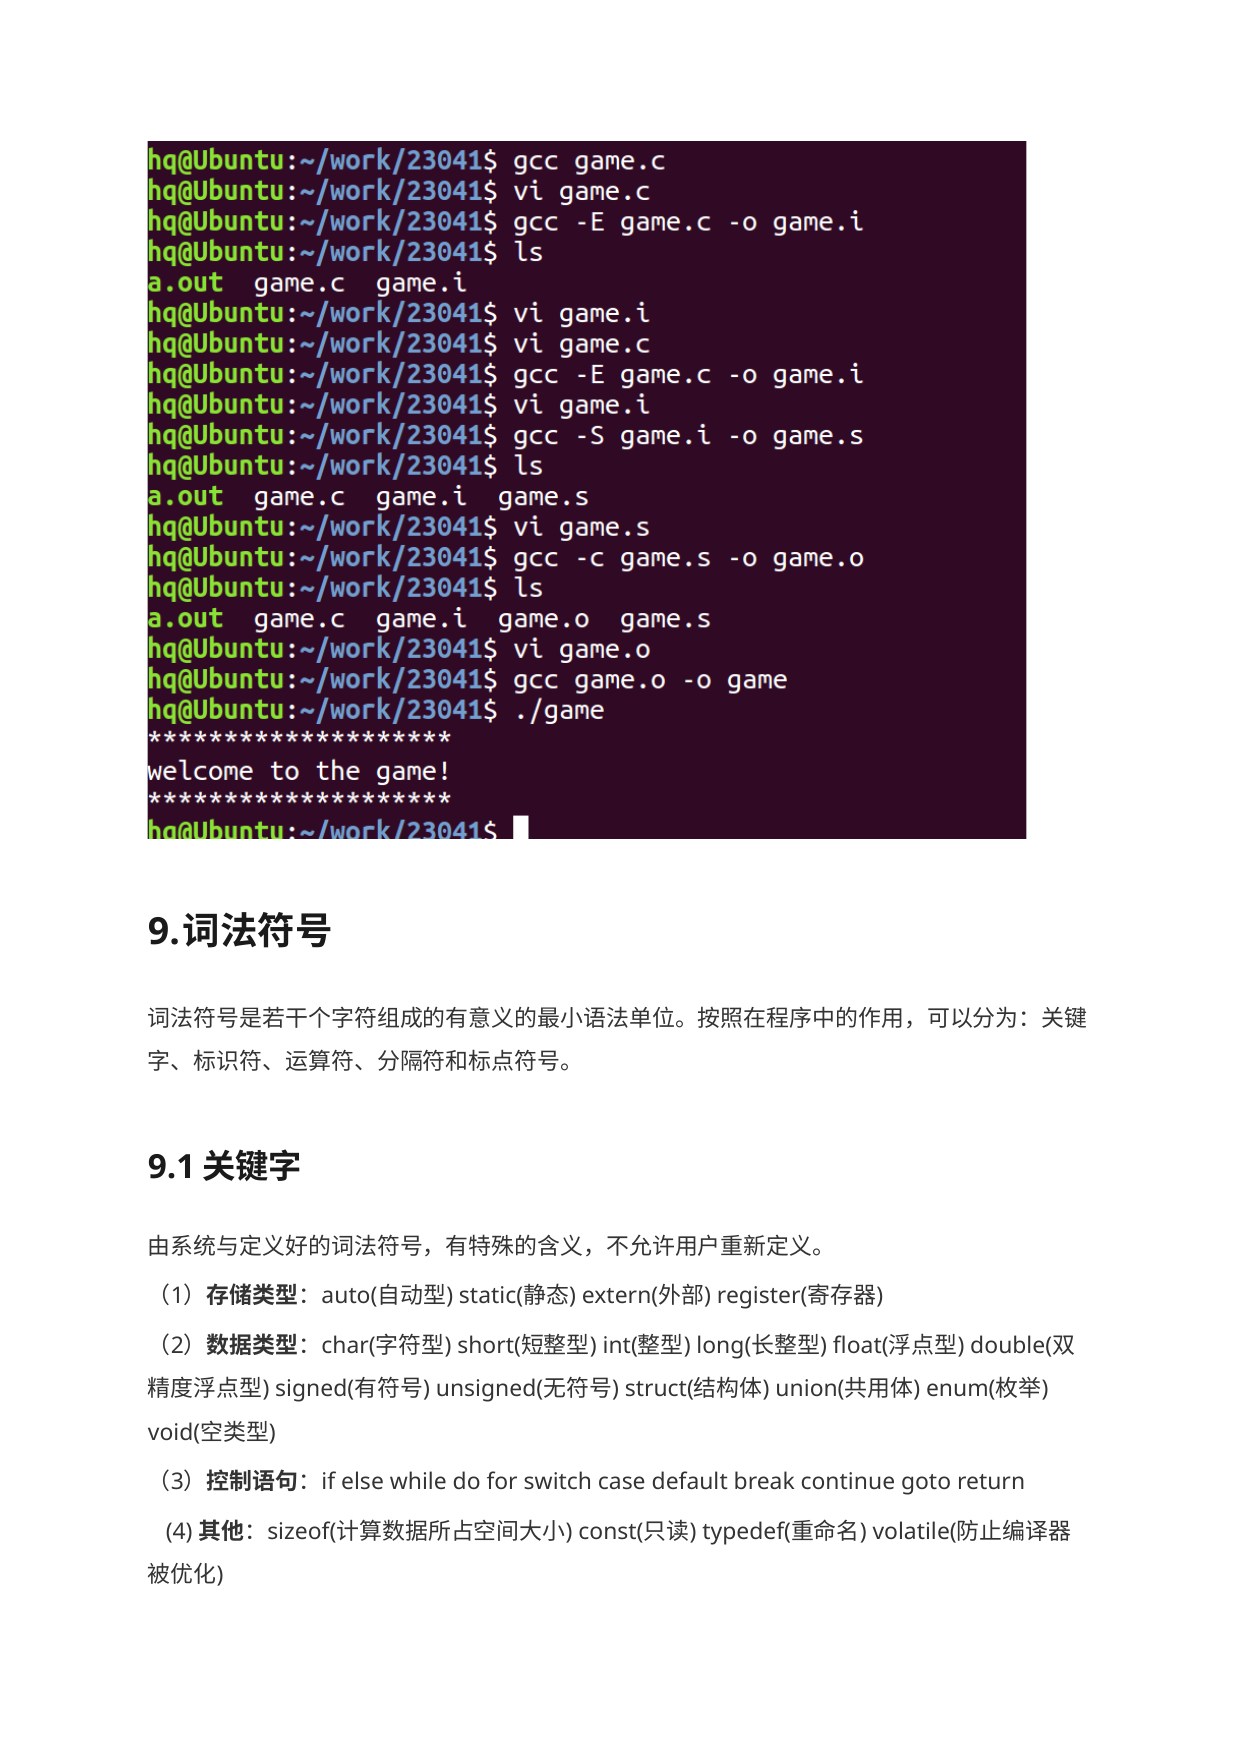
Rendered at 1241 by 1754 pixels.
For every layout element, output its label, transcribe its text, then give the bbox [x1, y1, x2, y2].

subtitle 9.1关键字 [148, 1139, 1093, 1188]
text （2）数据类型：char(字符型) short(短整型) int(整型) long(长整型) float(浮点型) double(双精度浮点型) signed(有符号) unsigned(无符号) struct(结构体) union(共用体) enum(枚举) void(空类型) [148, 1327, 1093, 1447]
text 由系统与定义好的词法符号，有特殊的含义，不允许用户重新定义。 [148, 1228, 1093, 1261]
text （3）控制语句：if else while do for switch case default break continue goto return [148, 1463, 1093, 1496]
picture [147, 141, 1027, 839]
subtitle 词法符号 [148, 901, 1093, 956]
text (4) 其他：sizeof(计算数据所占空间大小) const(只读) typedef(重命名) volatile(防止编译器被优化) [148, 1513, 1093, 1589]
text 词法符号是若干个字符组成的有意义的最小语法单位。按照在程序中的作用，可以分为：关键字、标识符、运算符、分隔符和标点符号。 [148, 1000, 1093, 1076]
text （1）存储类型：auto(自动型) static(静态) extern(外部) register(寄存器) [148, 1277, 1093, 1311]
